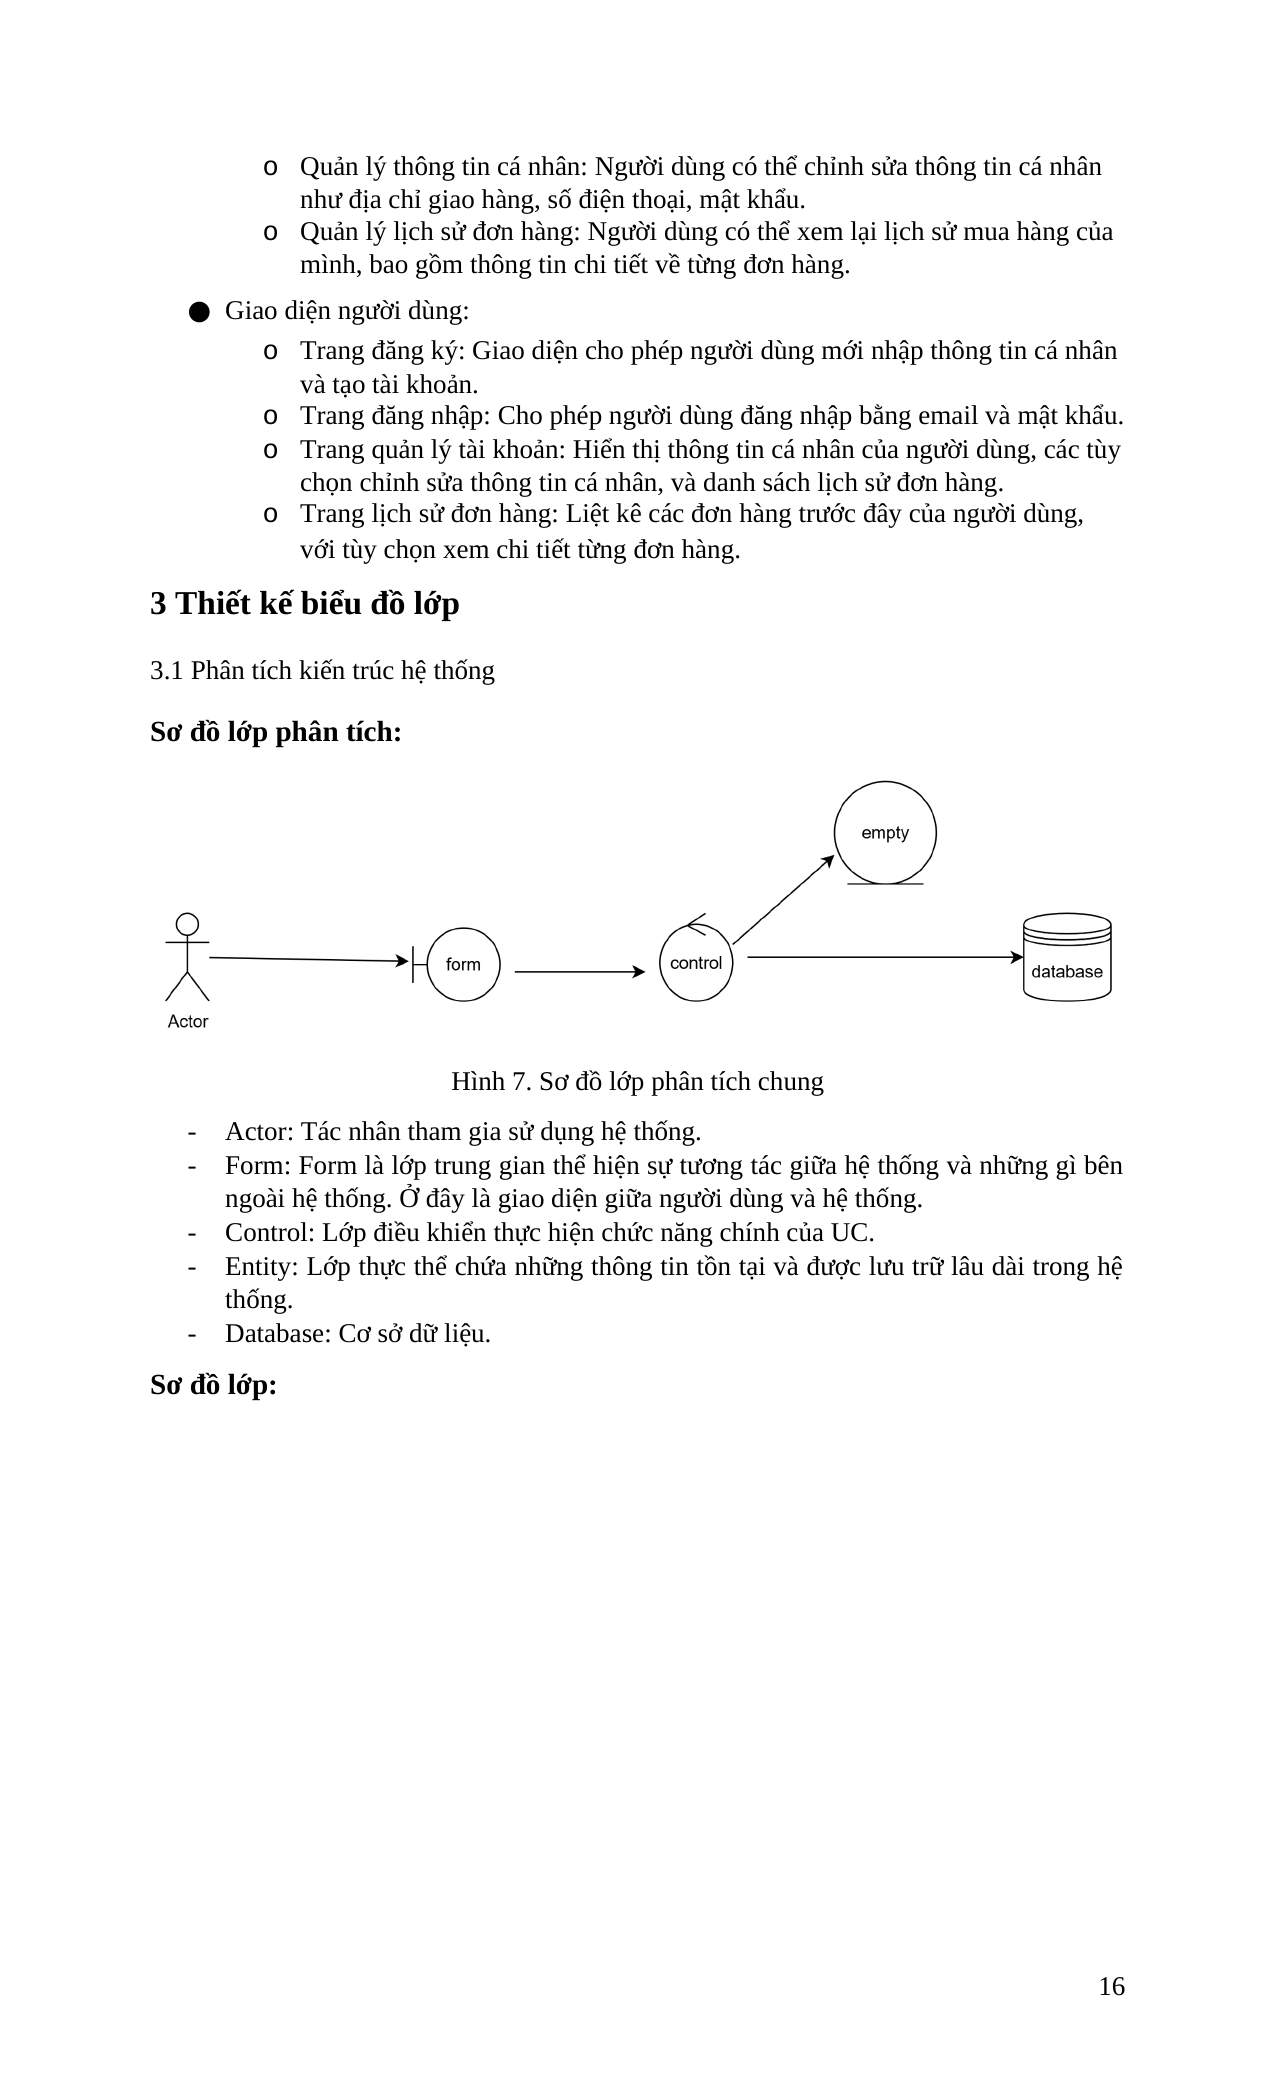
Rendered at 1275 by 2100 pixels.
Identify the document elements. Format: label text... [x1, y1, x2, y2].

list Quản lý thông tin cá nhân: Người dùng có thể chỉnh sửa thông tin cá nhân như địa chỉ giao hàng, số điện thoại, mật khẩu. [262, 150, 1125, 214]
list Actor: Tác nhân tham gia sử dụng hệ thống. [187, 1115, 1125, 1147]
text 3 Thiết kế biểu đồ lớp [150, 583, 1125, 622]
list Form: Form là lớp trung gian thể hiện sự tương tác giữa hệ thống và những gì bên ngoài hệ thống. Ở đây là giao diện giữa người dùng và hệ thống. [187, 1149, 1125, 1214]
text Sơ đồ lớp: [150, 1367, 1125, 1400]
list Quản lý lịch sử đơn hàng: Người dùng có thể xem lại lịch sử mua hàng của mình, bao gồm thông tin chi tiết về từng đơn hàng. [262, 214, 1125, 279]
list Entity: Lớp thực thể chứa những thông tin tồn tại và được lưu trữ lâu dài trong hệ thống. [187, 1249, 1125, 1314]
text Sơ đồ lớp phân tích: [150, 714, 1125, 748]
list Control: Lớp điều khiển thực hiện chức năng chính của UC. [187, 1216, 1125, 1247]
list Giao diện người dùng: [187, 279, 1125, 335]
list Trang đăng ký: Giao diện cho phép người dùng mới nhập thông tin cá nhân và tạo tài khoản. [262, 335, 1125, 399]
subtitle 3.1 Phân tích kiến trúc hệ thống [150, 654, 1125, 685]
list Trang đăng nhập: Cho phép người dùng đăng nhập bằng email và mật khẩu. [262, 399, 1125, 433]
list Database: Cơ sở dữ liệu. [187, 1317, 1125, 1348]
list Trang quản lý tài khoản: Hiển thị thông tin cá nhân của người dùng, các tùy chọn chỉnh sửa thông tin cá nhân, và danh sách lịch sử đơn hàng. [262, 433, 1125, 497]
picture [150, 767, 1125, 1047]
text Hình 7. Sơ đồ lớp phân tích chung [150, 1065, 1125, 1096]
list Trang lịch sử đơn hàng: Liệt kê các đơn hàng trước đây của người dùng, với tùy chọn xem chi tiết từng đơn hàng. [262, 497, 1125, 564]
